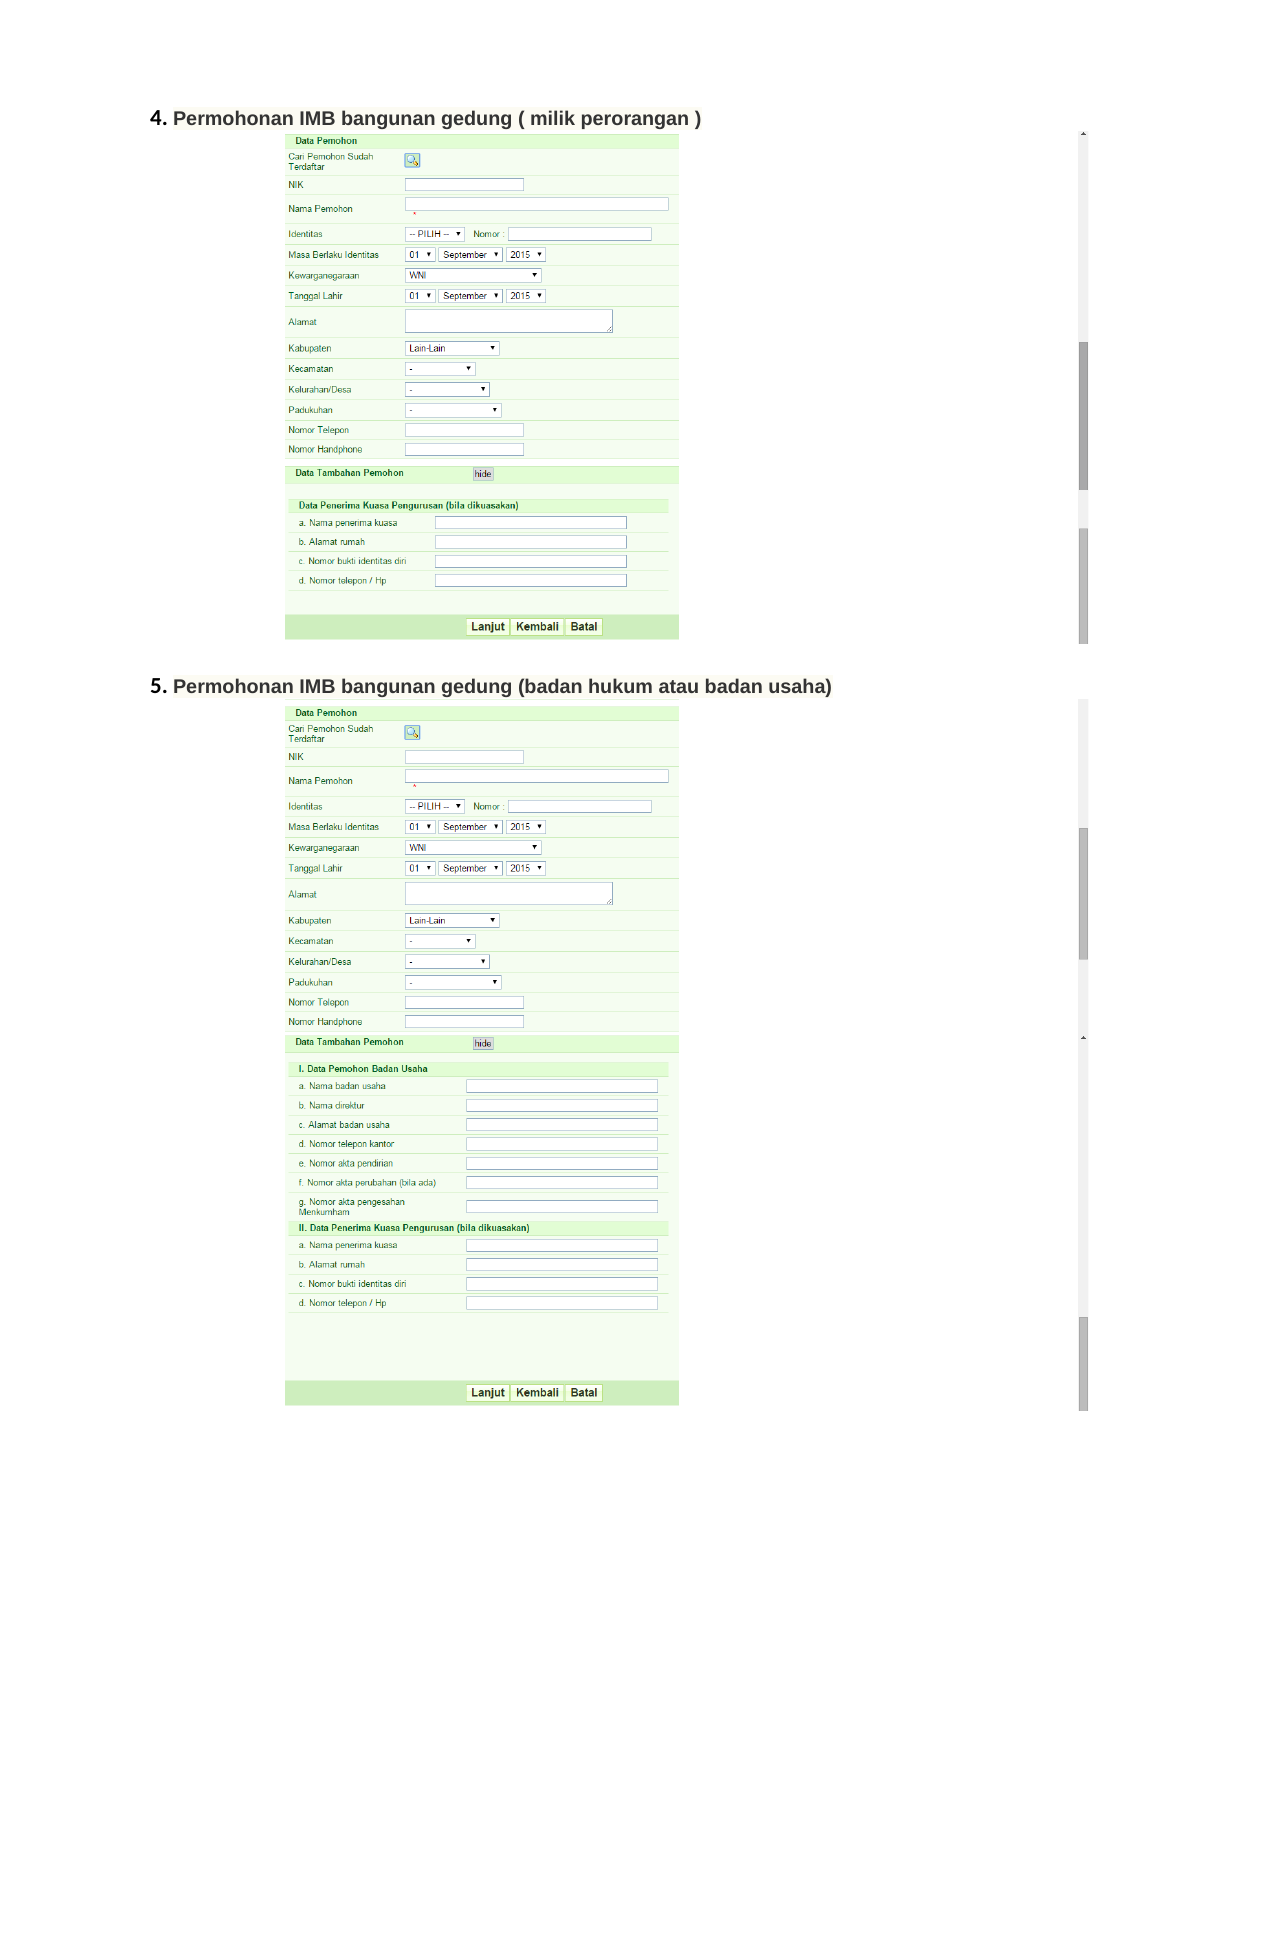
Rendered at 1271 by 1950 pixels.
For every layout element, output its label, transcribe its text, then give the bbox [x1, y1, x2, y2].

text 5. Permohonan IMB bangunan gedung (badan hukum atau badan usaha) [150, 671, 1121, 699]
picture [150, 699, 1089, 1411]
text 4. Permohonan IMB bangunan gedung ( milik perorangan ) [150, 103, 1121, 131]
picture [150, 131, 1089, 644]
